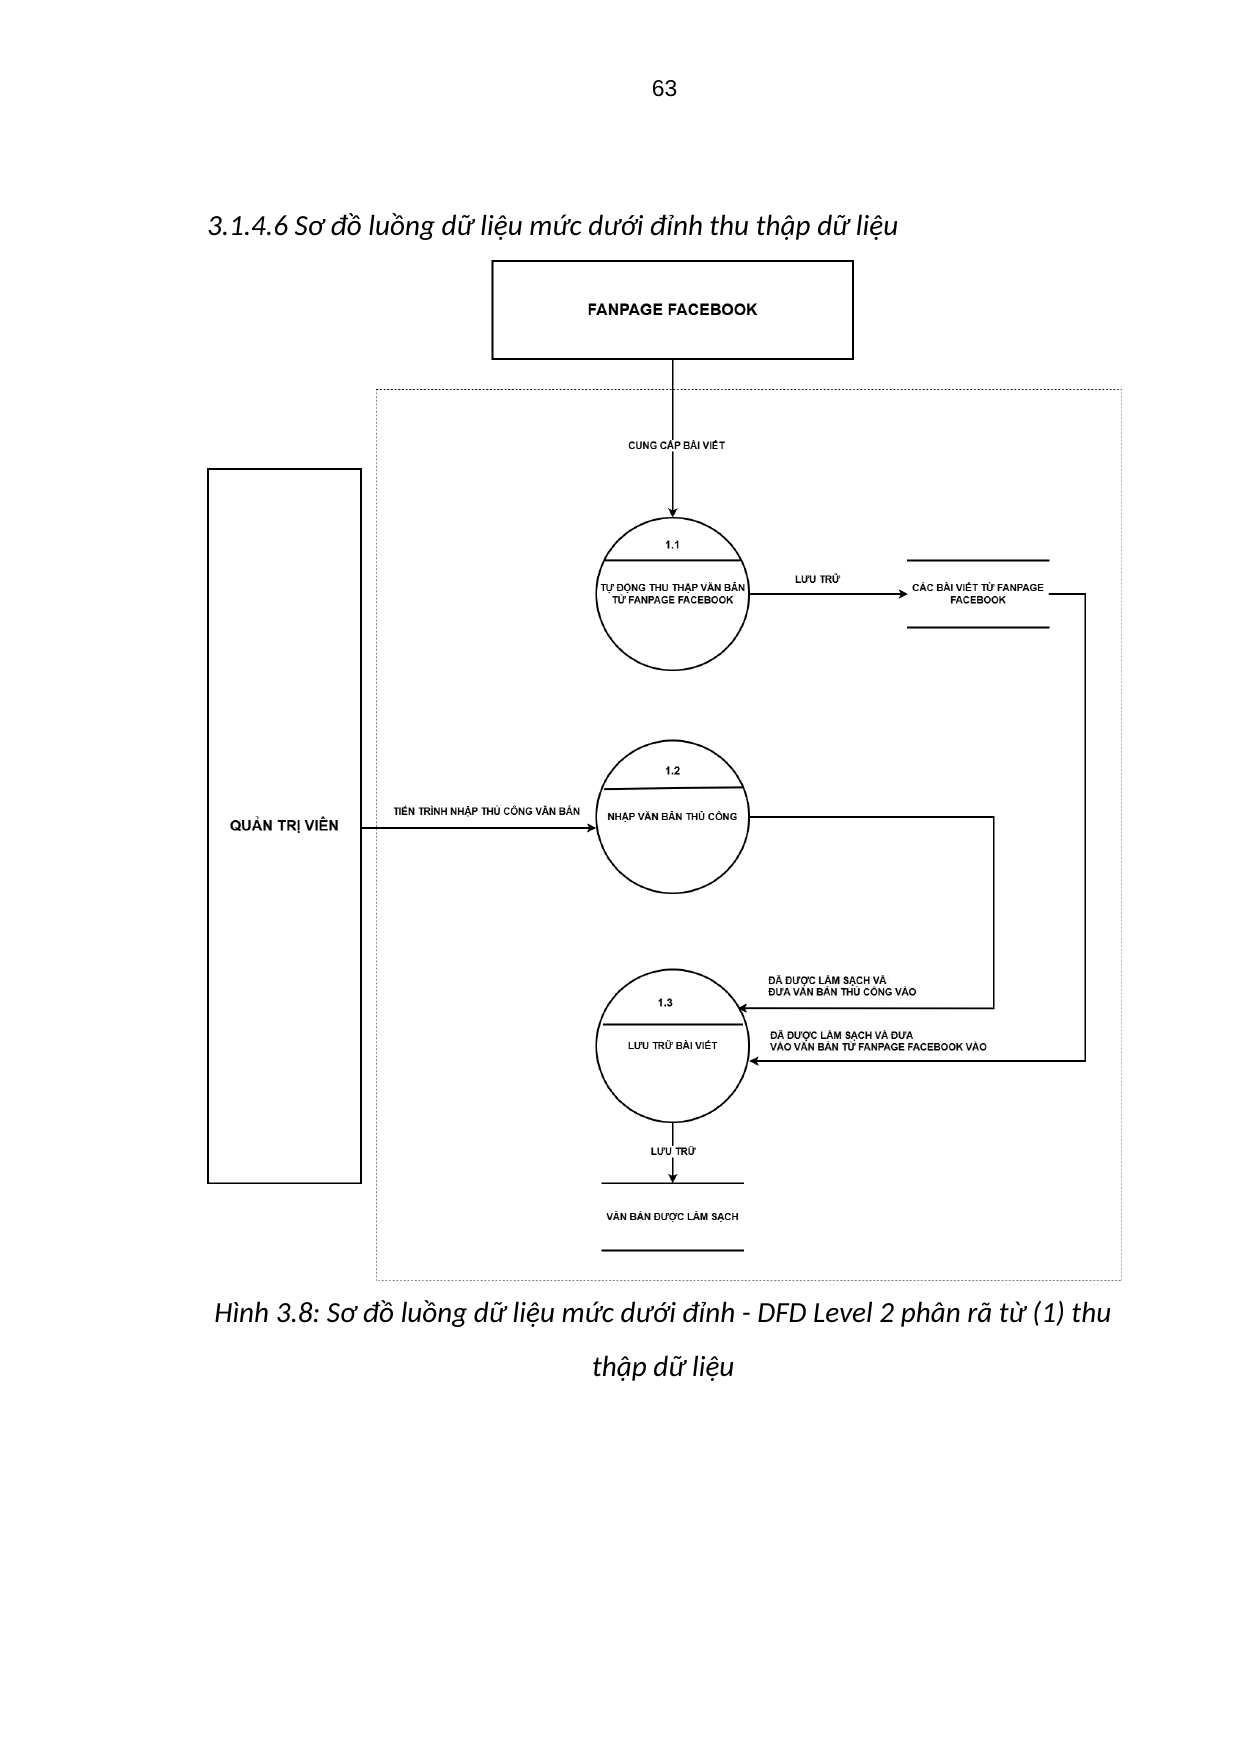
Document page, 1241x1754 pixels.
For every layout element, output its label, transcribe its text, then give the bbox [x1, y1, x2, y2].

picture [207, 260, 1122, 1281]
subtitle Hình 3.8: Sơ đồ luồng dữ liệu mức dưới đỉnh - DFD Level 2 phân rã từ (1) thu thập dữ liệu [207, 1294, 1122, 1383]
subtitle 3.1.4.6 Sơ đồ luồng dữ liệu mức dưới đỉnh thu thập dữ liệu [207, 207, 1122, 242]
